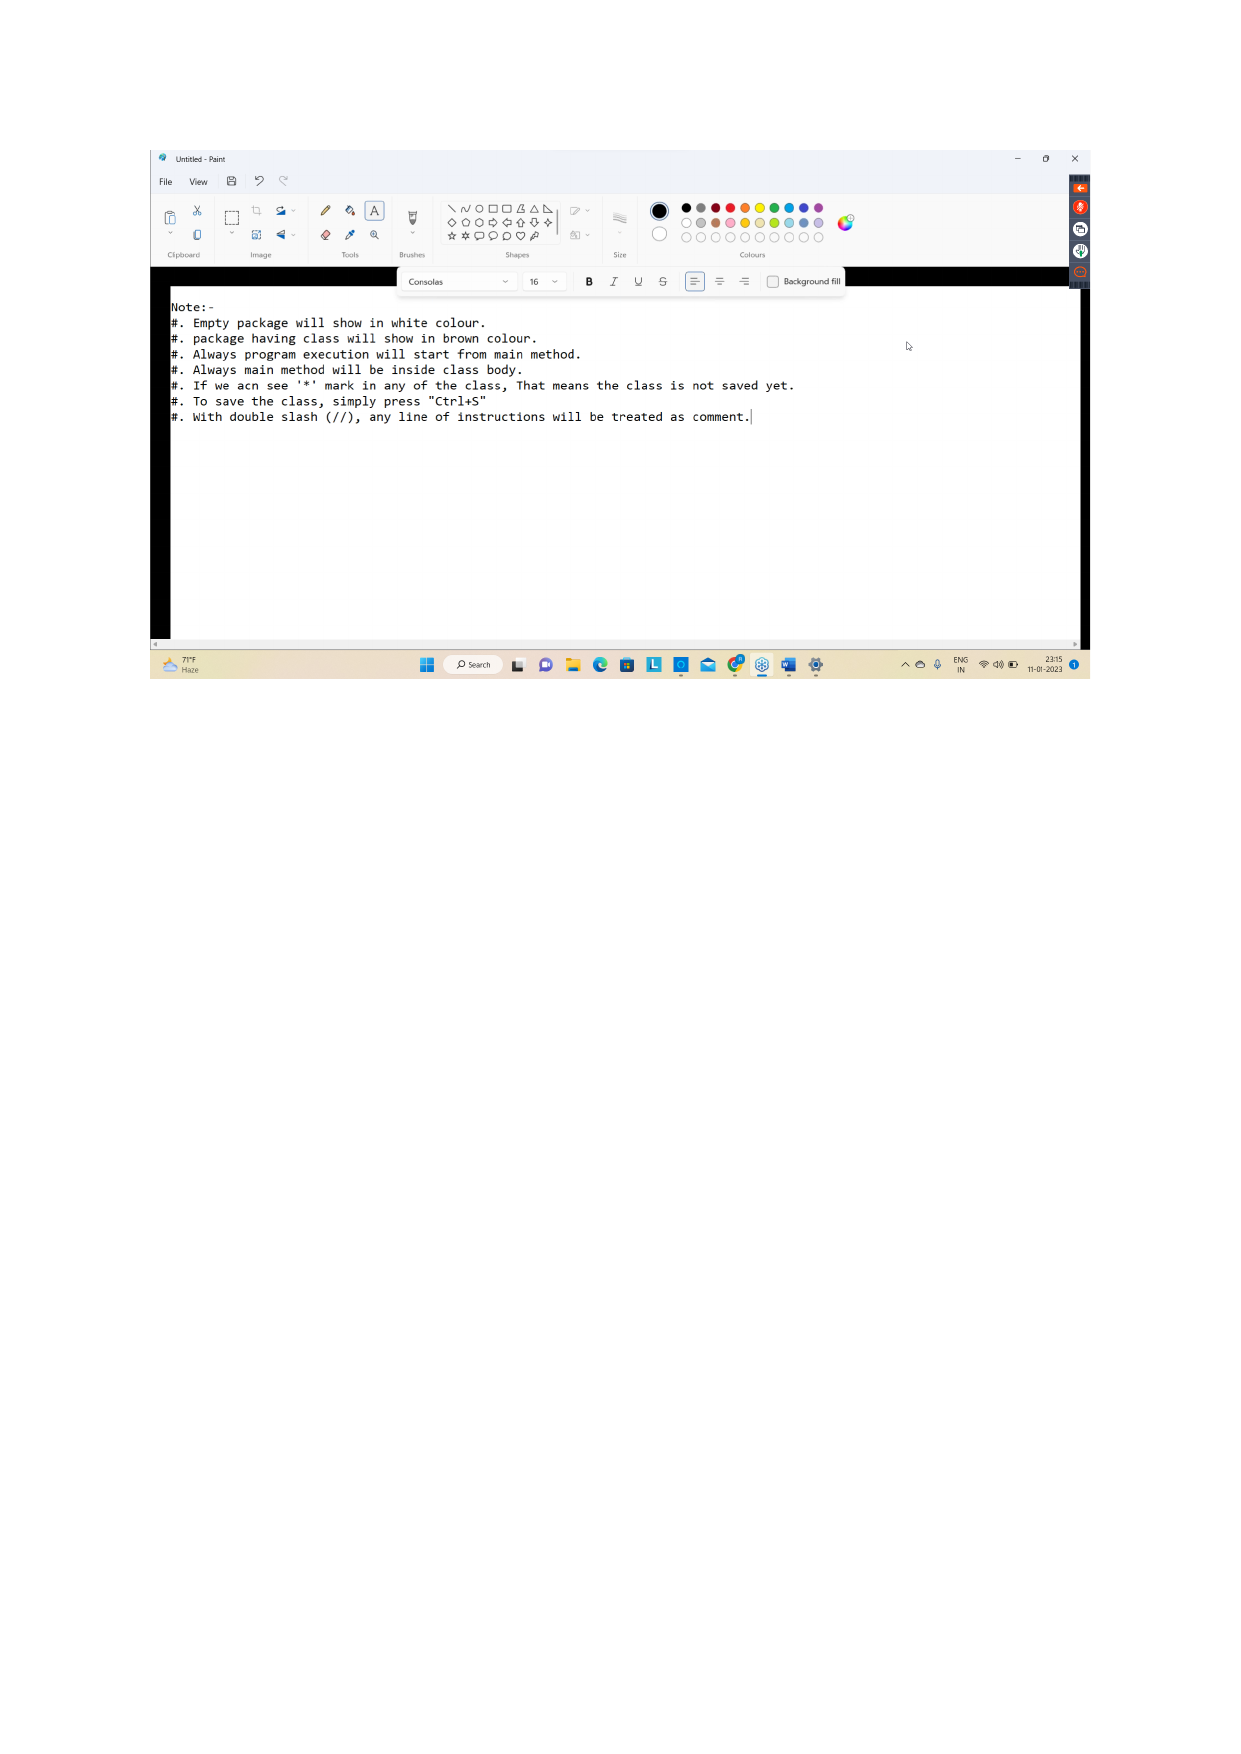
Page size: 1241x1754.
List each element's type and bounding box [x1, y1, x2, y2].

picture [150, 150, 1091, 679]
